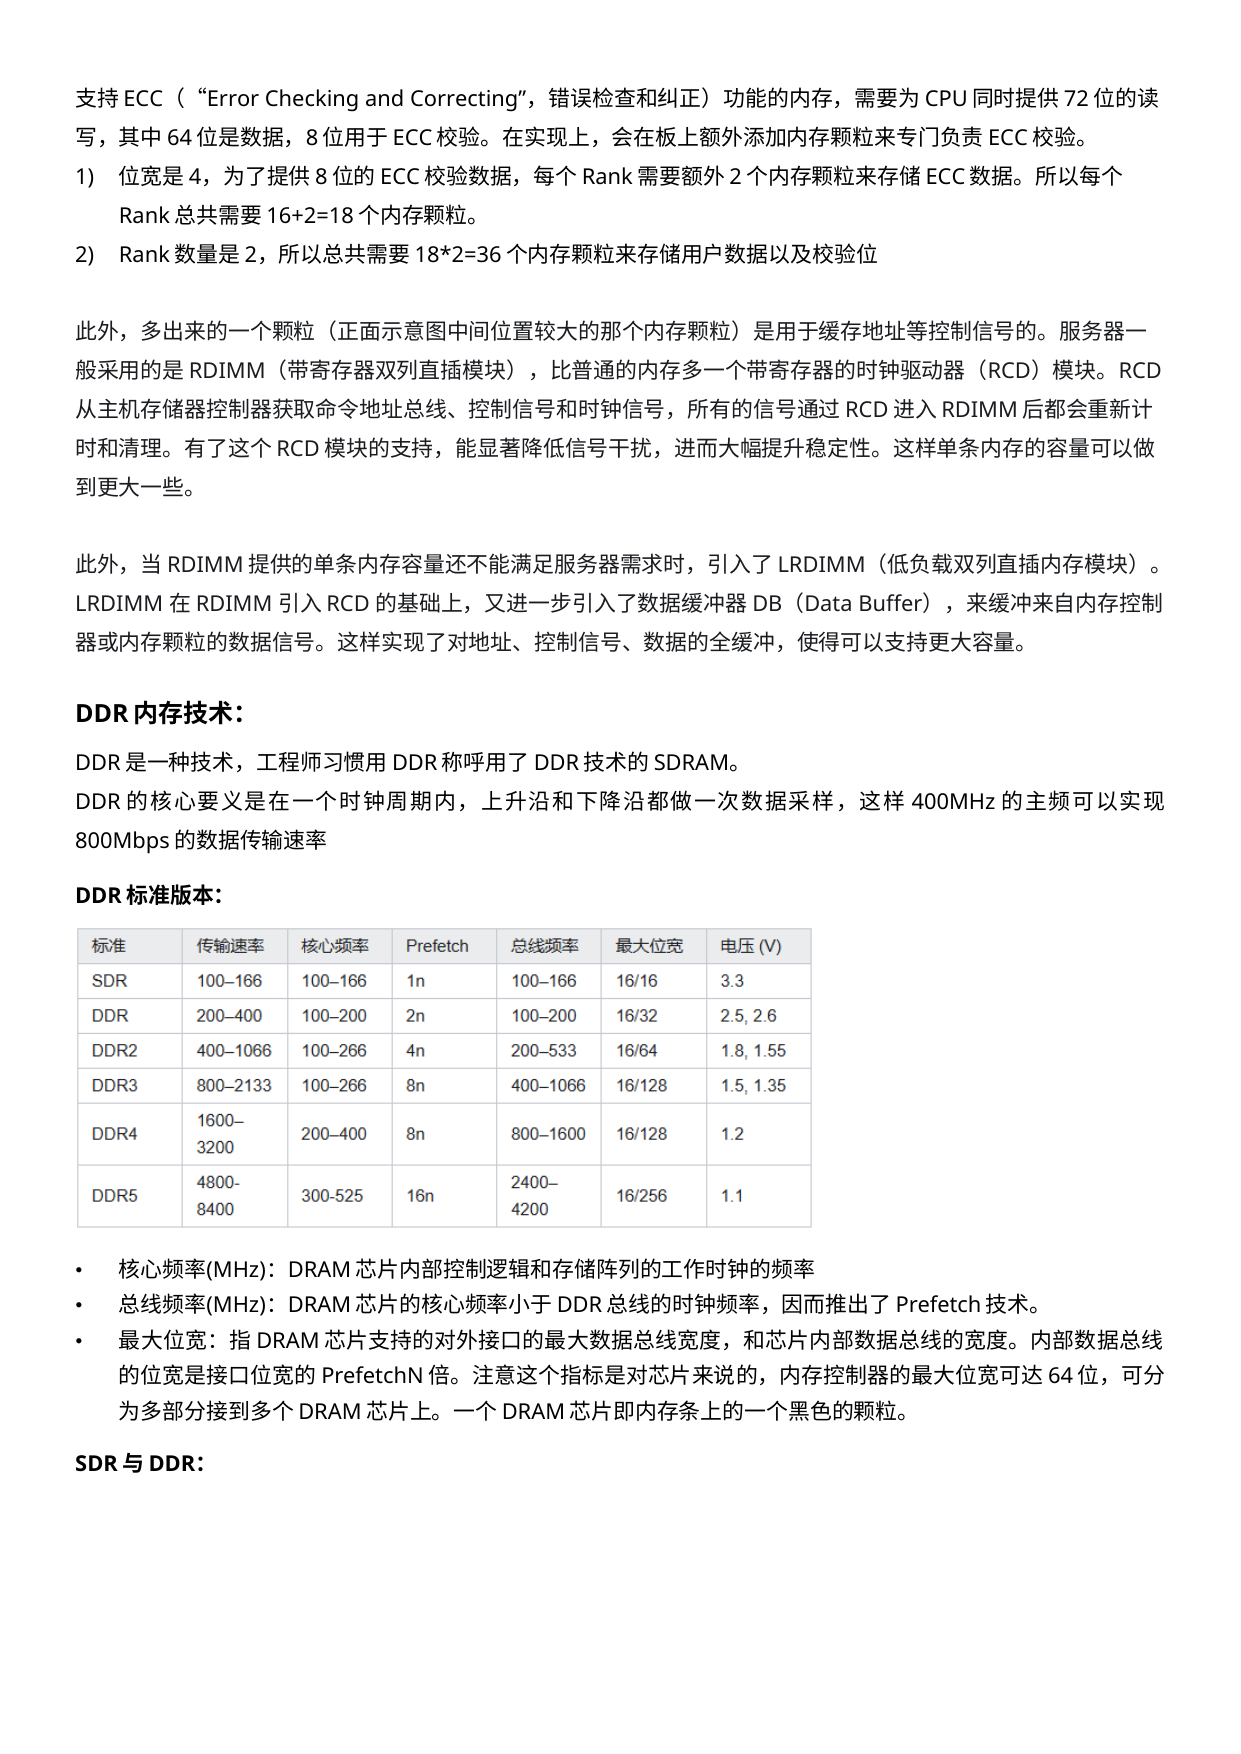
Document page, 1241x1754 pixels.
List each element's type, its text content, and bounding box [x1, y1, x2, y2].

list 最大位宽：指DRAM芯片支持的对外接口的最大数据总线宽度，和芯片内部数据总线的宽度。内部数据总线的位宽是接口位宽的PrefetchN倍。注意这个指标是对芯片来说的，内存控制器的最大位宽可达64位，可分为多部分接到多个DRAM芯片上。一个DRAM芯片即内存条上的一个黑色的颗粒。 [75, 1322, 1165, 1426]
text 此外，当RDIMM提供的单条内存容量还不能满足服务器需求时，引入了LRDIMM（低负载双列直插内存模块）。LRDIMM 在 RDIMM 引入RCD 的基础上，又进一步引入了数据缓冲器 DB（Data Buffer），来缓冲来自内存控制器或内存颗粒的数据信号。这样实现了对地址、控制信号、数据的全缓冲，使得可以支持更大容量。 [75, 547, 1165, 657]
list 位宽是4，为了提供8位的ECC校验数据，每个Rank需要额外2个内存颗粒来存储ECC数据。所以每个Rank总共需要16+2=18个内存颗粒。 [75, 158, 1165, 230]
text DDR的核心要义是在一个时钟周期内，上升沿和下降沿都做一次数据采样，这样400MHz的主频可以实现800Mbps的数据传输速率 [75, 783, 1165, 855]
text SDR与DDR： [75, 1446, 1165, 1478]
list 总线频率(MHz)：DRAM芯片的核心频率小于DDR总线的时钟频率，因而推出了Prefetch技术。 [75, 1287, 1165, 1319]
text 此外，多出来的一个颗粒（正面示意图中间位置较大的那个内存颗粒）是用于缓存地址等控制信号的。服务器一般采用的是RDIMM（带寄存器双列直插模块），比普通的内存多一个带寄存器的时钟驱动器（RCD）模块。RCD从主机存储器控制器获取命令地址总线、控制信号和时钟信号，所有的信号通过RCD进入RDIMM后都会重新计时和清理。有了这个RCD模块的支持，能显著降低信号干扰，进而大幅提升稳定性。这样单条内存的容量可以做到更大一些。 [75, 314, 1165, 502]
text DDR内存技术： [75, 679, 1165, 744]
text DDR是一种技术，工程师习惯用DDR称呼用了DDR技术的SDRAM。 [75, 744, 1165, 777]
text DDR标准版本： [75, 877, 1165, 910]
text 支持ECC（“Error Checking and Correcting”，错误检查和纠正）功能的内存，需要为CPU同时提供72位的读写，其中64位是数据，8位用于ECC校验。在实现上，会在板上额外添加内存颗粒来专门负责ECC校验。 [75, 81, 1165, 152]
list 核心频率(MHz)：DRAM芯片内部控制逻辑和存储阵列的工作时钟的频率 [75, 1251, 1165, 1284]
picture [75, 926, 814, 1231]
list Rank数量是2，所以总共需要18*2=36个内存颗粒来存储用户数据以及校验位 [75, 236, 1165, 269]
